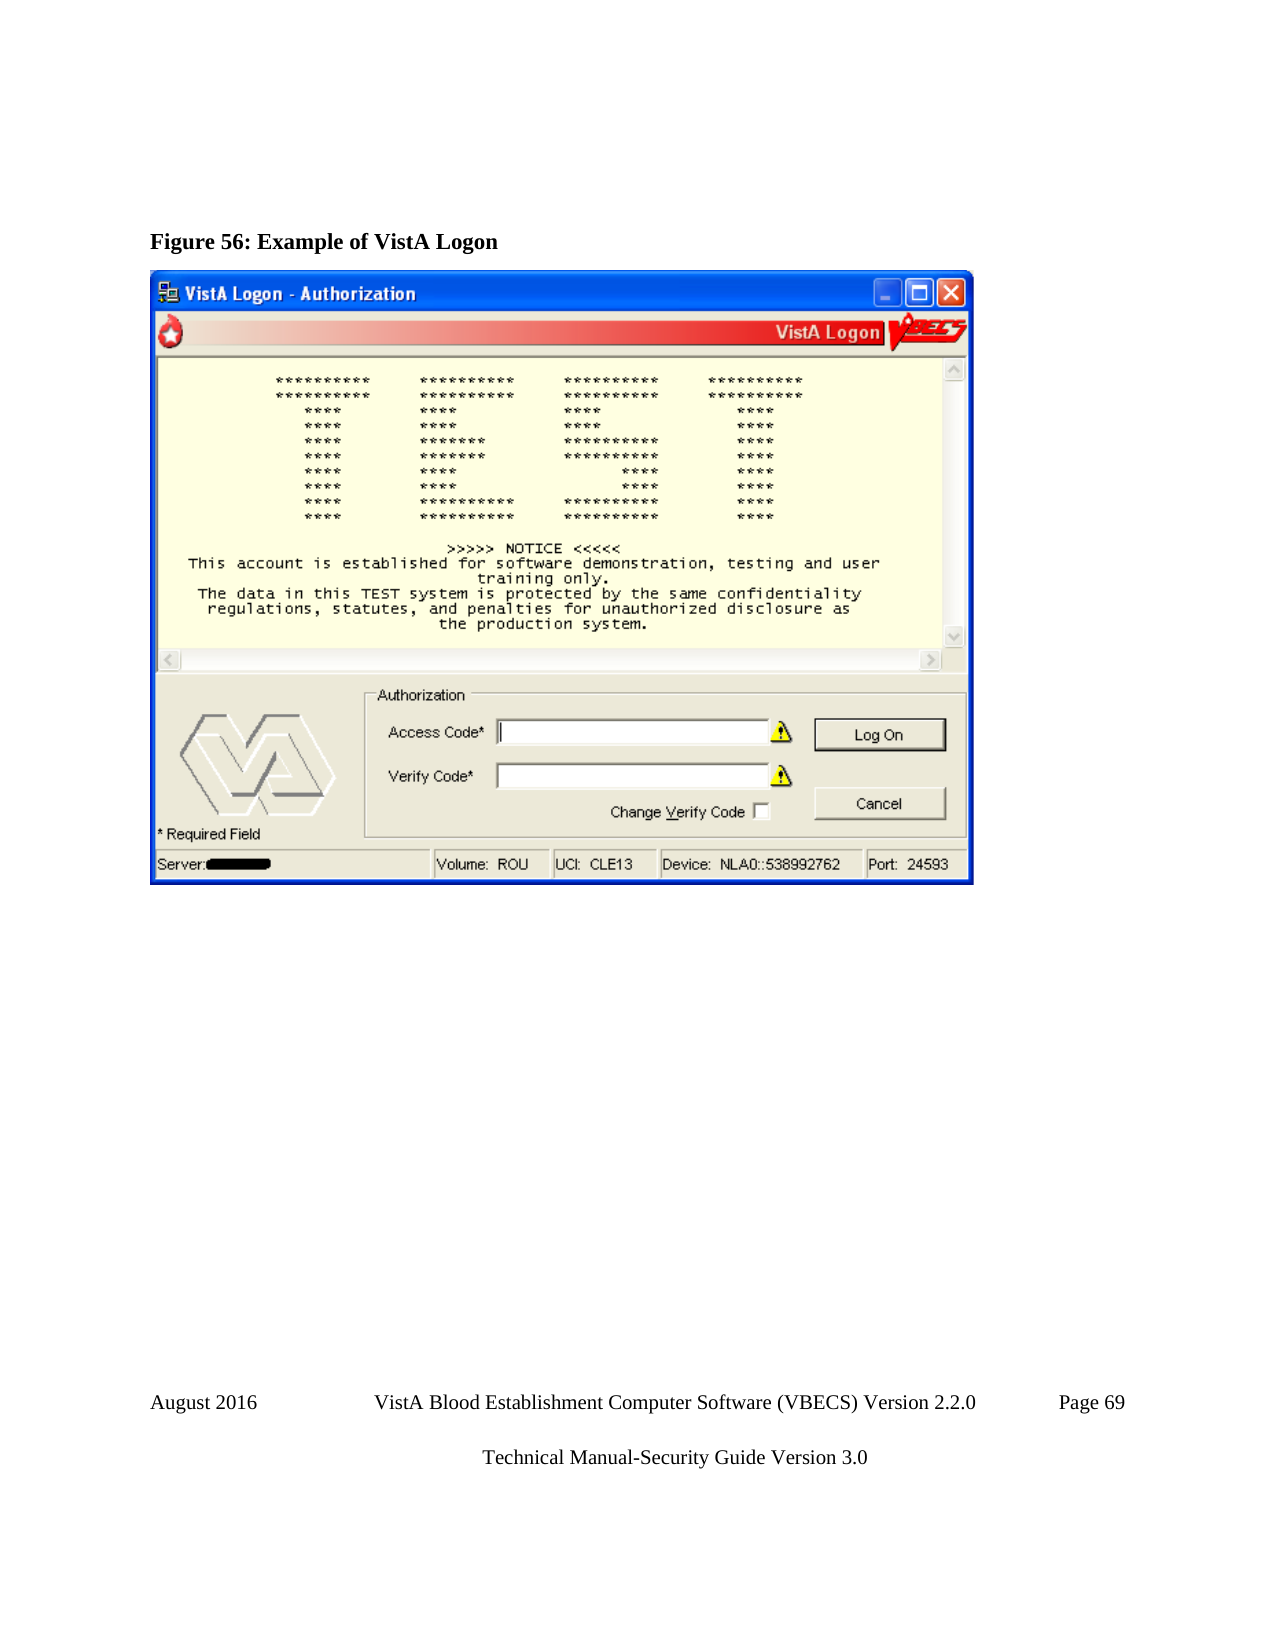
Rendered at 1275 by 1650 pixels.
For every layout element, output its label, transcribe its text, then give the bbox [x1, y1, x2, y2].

text Figure 56: Example of VistA Logon [150, 228, 1125, 254]
picture [150, 270, 974, 885]
